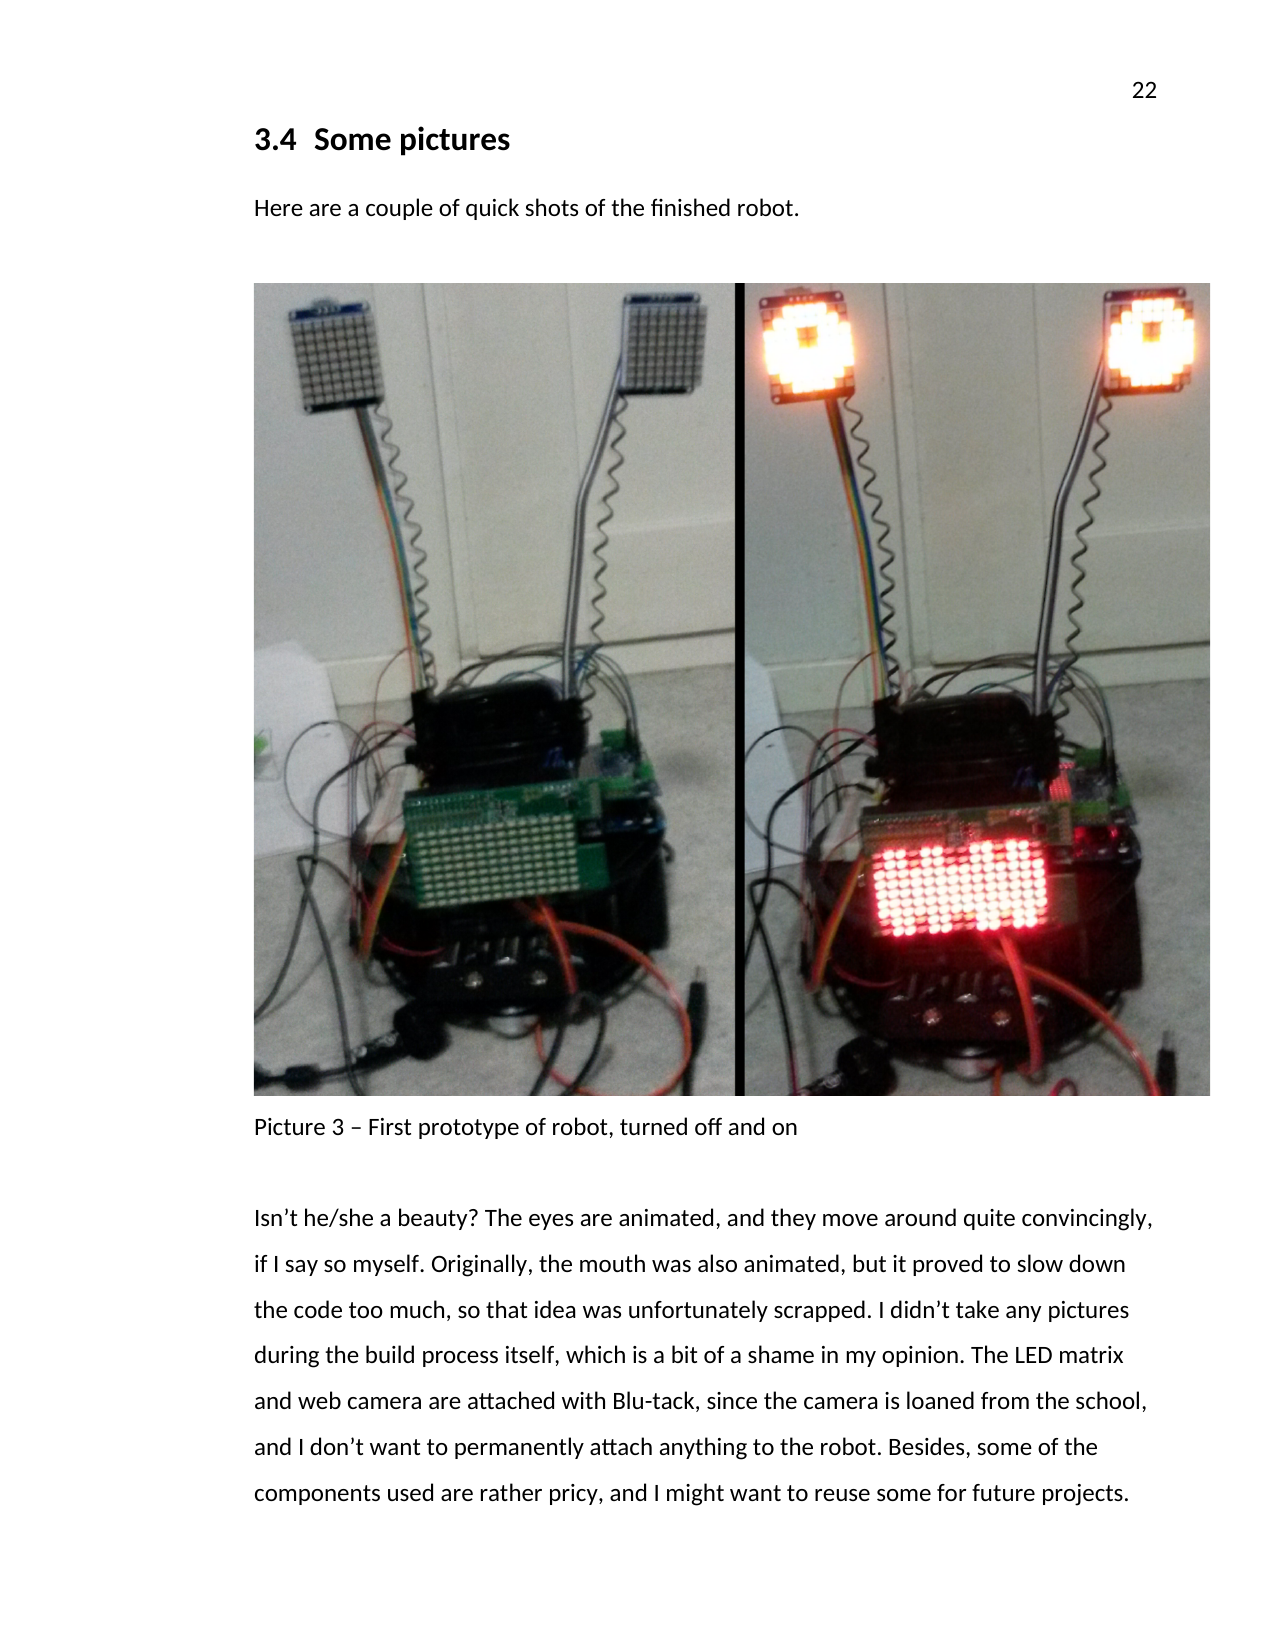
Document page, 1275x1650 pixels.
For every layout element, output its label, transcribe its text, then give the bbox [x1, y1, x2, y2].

subtitle Some pictures [254, 118, 1157, 159]
text Here are a couple of quick shots of the finished robot. [254, 192, 1157, 222]
picture [253, 283, 1210, 1096]
text Isn’t he/she a beauty? The eyes are animated, and they move around quite convincingly, if I say so myself. Originally, the mouth was also animated, but it proved to slow down the code too much, so that idea was unfortunately scrapped. I didn’t take any pictures during the build process itself, which is a bit of a shame in my opinion. The LED matrix and web camera are attached with Blu-tack, since the camera is loaned from the school, and I don’t want to permanently attach anything to the robot. Besides, some of the components used are rather pricy, and I might want to reuse some for future projects. [254, 1202, 1157, 1507]
